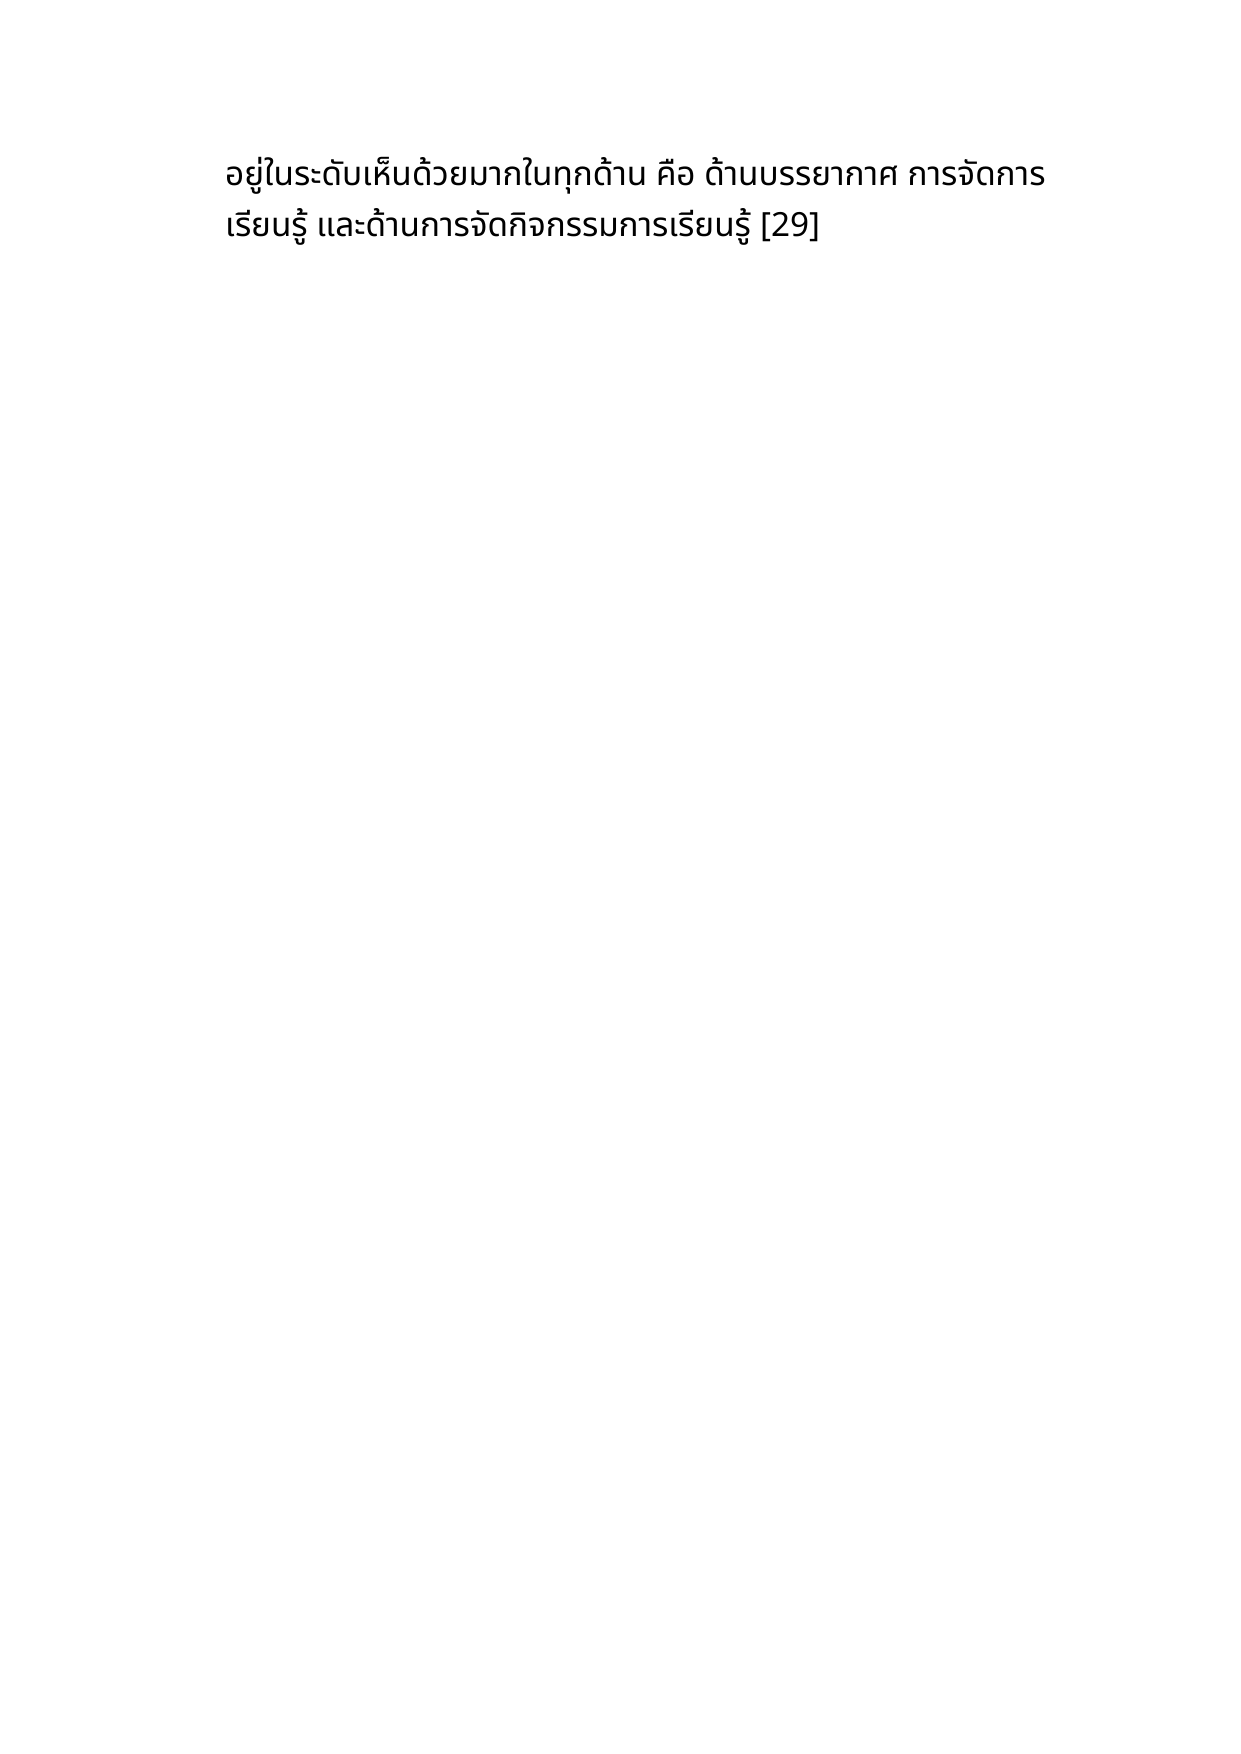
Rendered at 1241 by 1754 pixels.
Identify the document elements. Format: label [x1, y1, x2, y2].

text [225, 150, 1090, 251]
